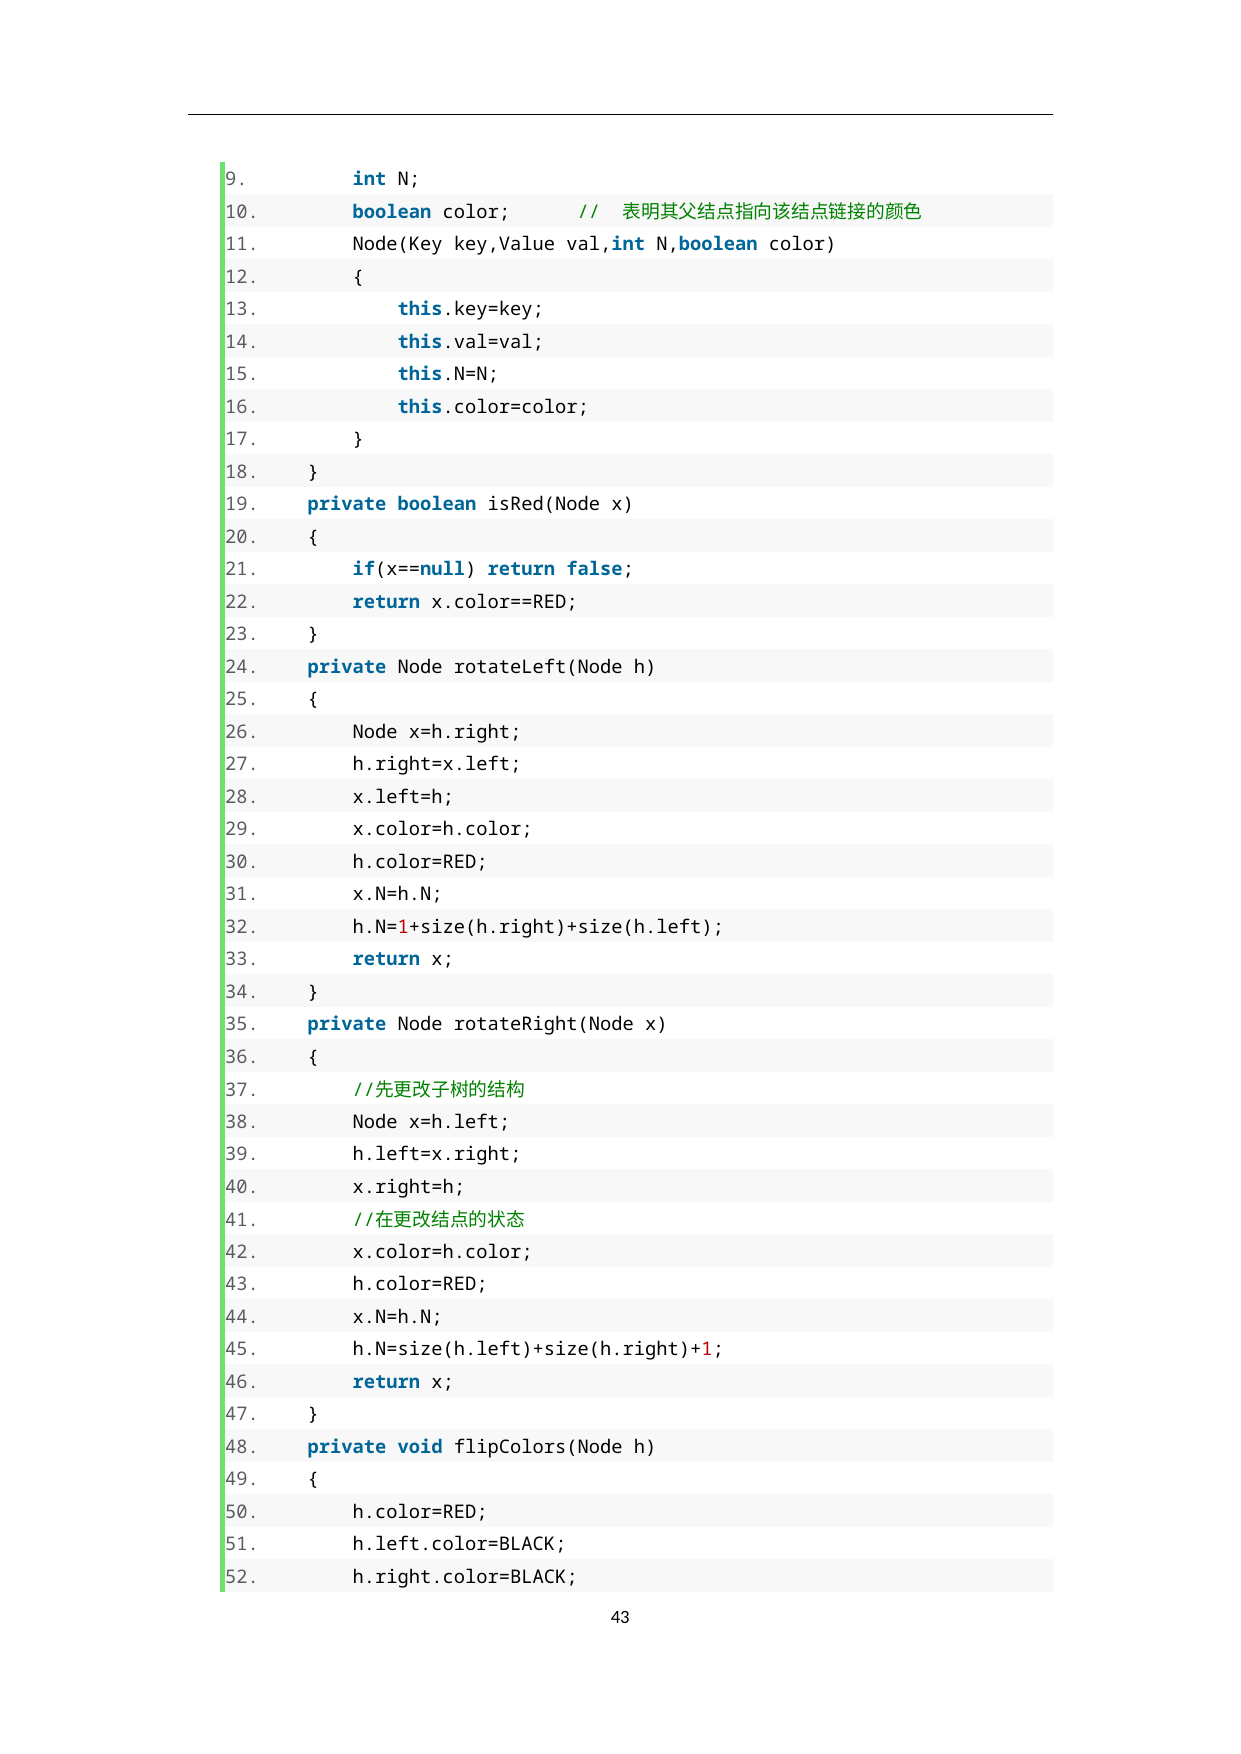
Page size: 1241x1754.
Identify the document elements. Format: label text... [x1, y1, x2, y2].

list h.N=size(h.left)+size(h.right)+1; [225, 1332, 1053, 1364]
list Node x=h.right; [225, 714, 1053, 747]
list x.color=h.color; [225, 1234, 1053, 1267]
list h.right.color=BLACK; [225, 1559, 1053, 1592]
list this.color=color; [225, 389, 1053, 422]
list Node x=h.left; [225, 1104, 1053, 1137]
list //先更改子树的结构 [225, 1072, 1053, 1104]
list { [225, 1462, 1053, 1494]
list } [225, 454, 1053, 487]
list this.val=val; [225, 324, 1053, 357]
list } [225, 422, 1053, 454]
list h.left=x.right; [225, 1137, 1053, 1169]
list h.color=RED; [225, 844, 1053, 877]
list h.right=x.left; [225, 747, 1053, 779]
list { [225, 259, 1053, 292]
list this.N=N; [225, 357, 1053, 389]
list x.color=h.color; [225, 812, 1053, 844]
list } [225, 617, 1053, 649]
list h.color=RED; [225, 1494, 1053, 1527]
list return x; [225, 1364, 1053, 1397]
list return x.color==RED; [225, 584, 1053, 617]
list { [225, 519, 1053, 552]
list x.left=h; [225, 779, 1053, 812]
list private void flipColors(Node h) [225, 1429, 1053, 1462]
list Node(Key key,Value val,int N,boolean color) [225, 227, 1053, 259]
list x.N=h.N; [225, 877, 1053, 909]
list h.color=RED; [225, 1267, 1053, 1299]
list h.N=1+size(h.right)+size(h.left); [225, 909, 1053, 942]
list } [225, 1397, 1053, 1429]
list return x; [225, 942, 1053, 974]
list private Node rotateRight(Node x) [225, 1007, 1053, 1039]
list private Node rotateLeft(Node h) [225, 649, 1053, 682]
list private boolean isRed(Node x) [225, 487, 1053, 519]
list if(x==null) return false; [225, 552, 1053, 584]
list //在更改结点的状态 [225, 1202, 1053, 1234]
list int N; [225, 162, 1053, 194]
list h.left.color=BLACK; [225, 1527, 1053, 1559]
list } [225, 974, 1053, 1007]
list this.key=key; [225, 292, 1053, 324]
list boolean color; // 表明其父结点指向该结点链接的颜色 [225, 194, 1053, 227]
list { [225, 682, 1053, 714]
list { [225, 1039, 1053, 1072]
list x.N=h.N; [225, 1299, 1053, 1332]
list x.right=h; [225, 1169, 1053, 1202]
